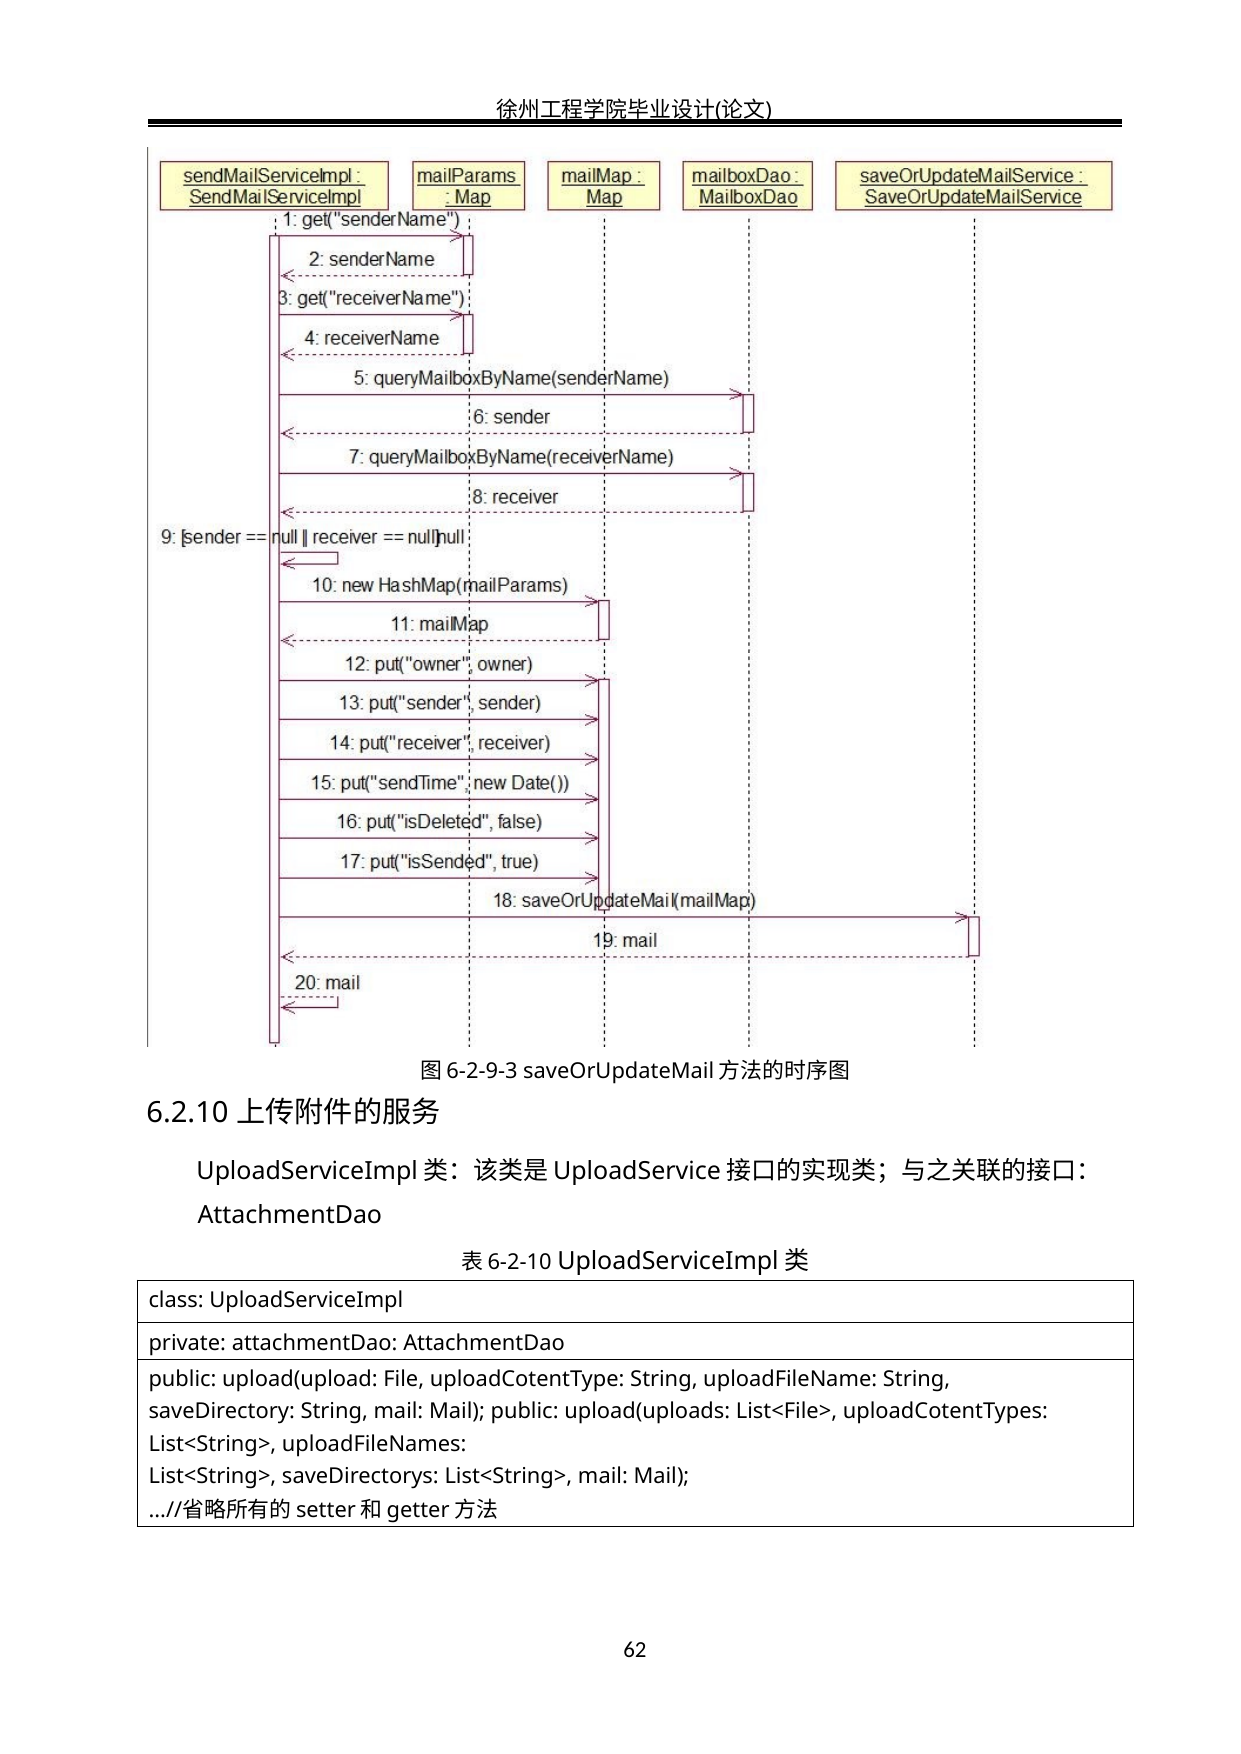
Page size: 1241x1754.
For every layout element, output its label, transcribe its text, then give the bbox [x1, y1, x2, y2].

table_cell public: upload(upload: File, uploadCotentType: String, uploadFileName: String, saveDirectory: String, mail: Mail); public: upload(uploads: List<File>, uploadCotentTypes: List<String>, uploadFileNames: List<String>, saveDirectorys: List<String>, mail: Mail); ...//省略所有的setter和getter方法 [138, 1360, 1133, 1526]
text 图6-2-9-3 saveOrUpdateMail方法的时序图 [172, 1053, 1098, 1085]
table_cell private: attachmentDao: AttachmentDao [138, 1323, 1133, 1359]
text 表6-2-10 UploadServiceImpl类 [173, 1240, 1097, 1277]
subtitle 6.2.10 上传附件的服务 [146, 1088, 1141, 1131]
table_header class: UploadServiceImpl [138, 1281, 1133, 1322]
picture [147, 147, 1122, 1047]
text UploadServiceImpl类：该类是UploadService接口的实现类；与之关联的接口：AttachmentDao [196, 1151, 1137, 1230]
